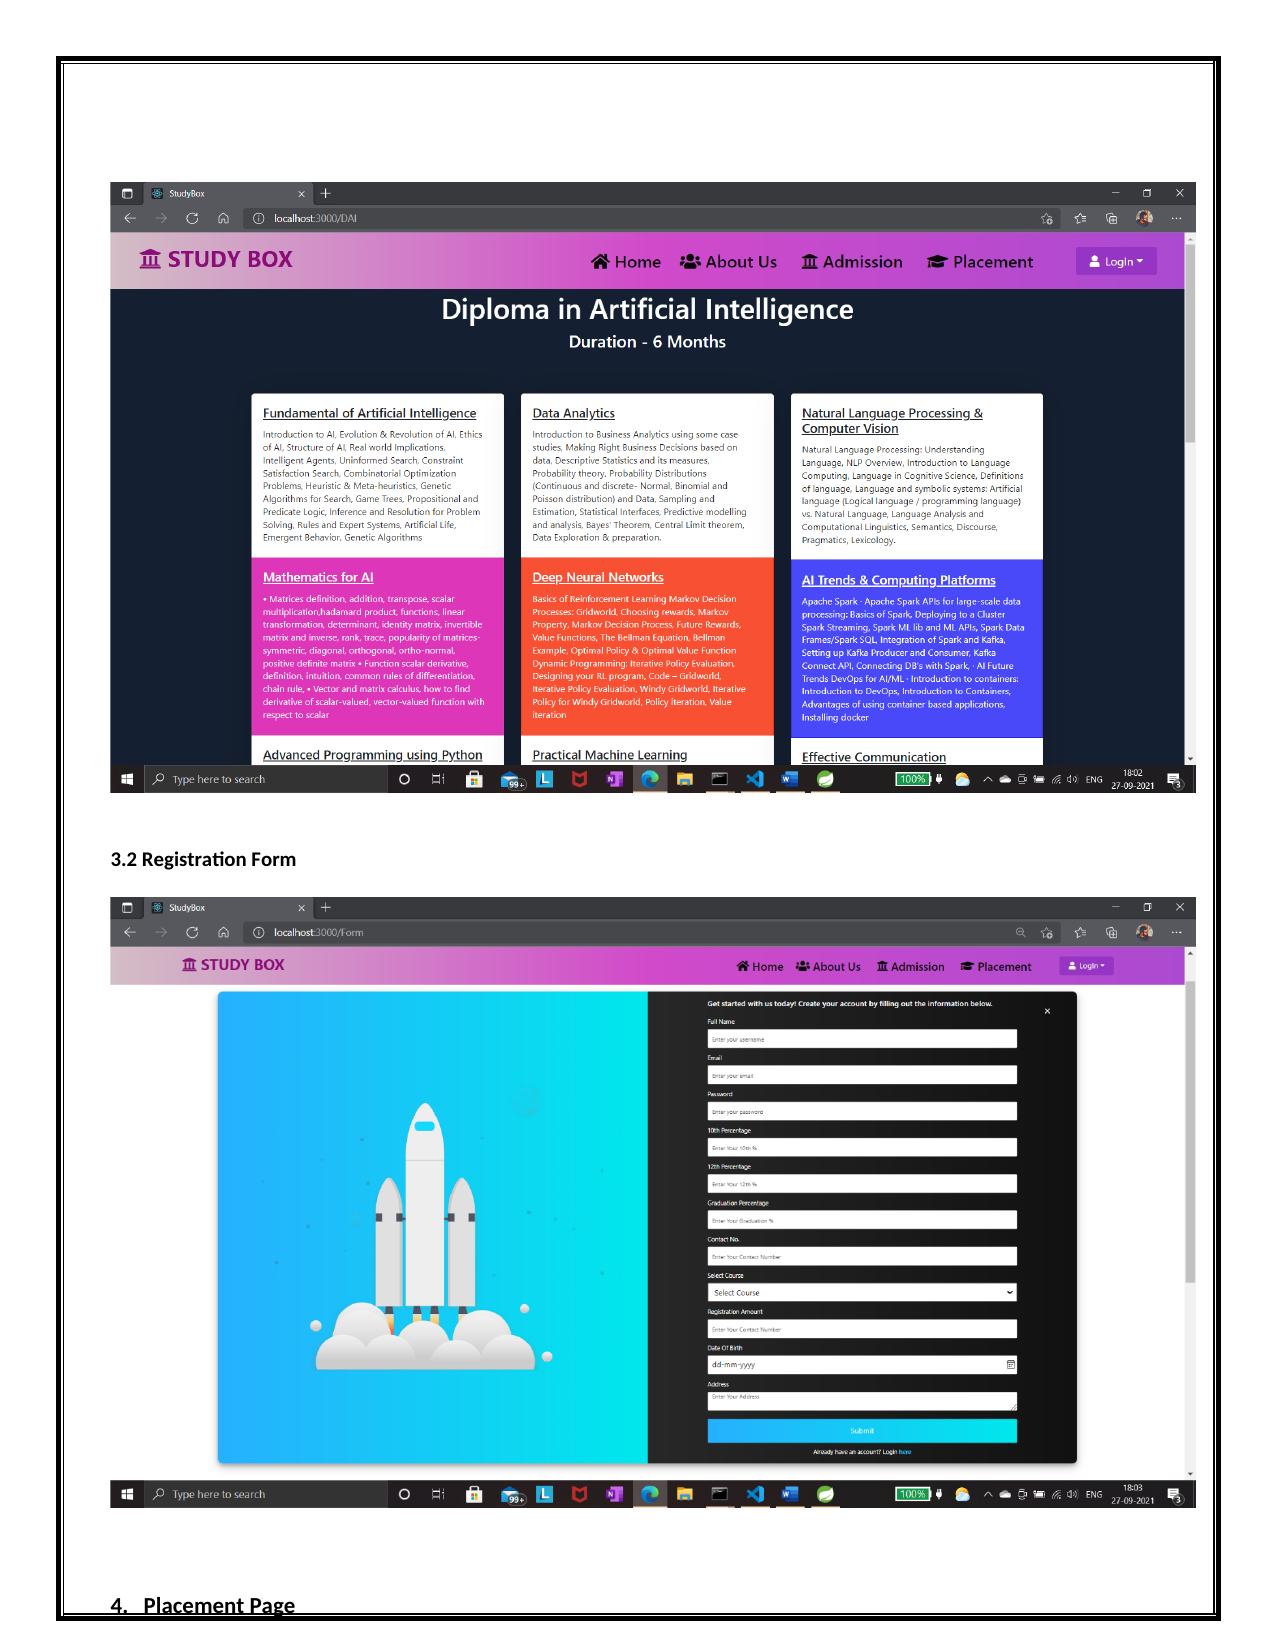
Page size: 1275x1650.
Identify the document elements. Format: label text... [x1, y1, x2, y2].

picture [110, 897, 1196, 1508]
text 3.2 Registration Form [110, 846, 1196, 872]
text 4. Placement Page [110, 1592, 1196, 1613]
picture [110, 182, 1196, 793]
